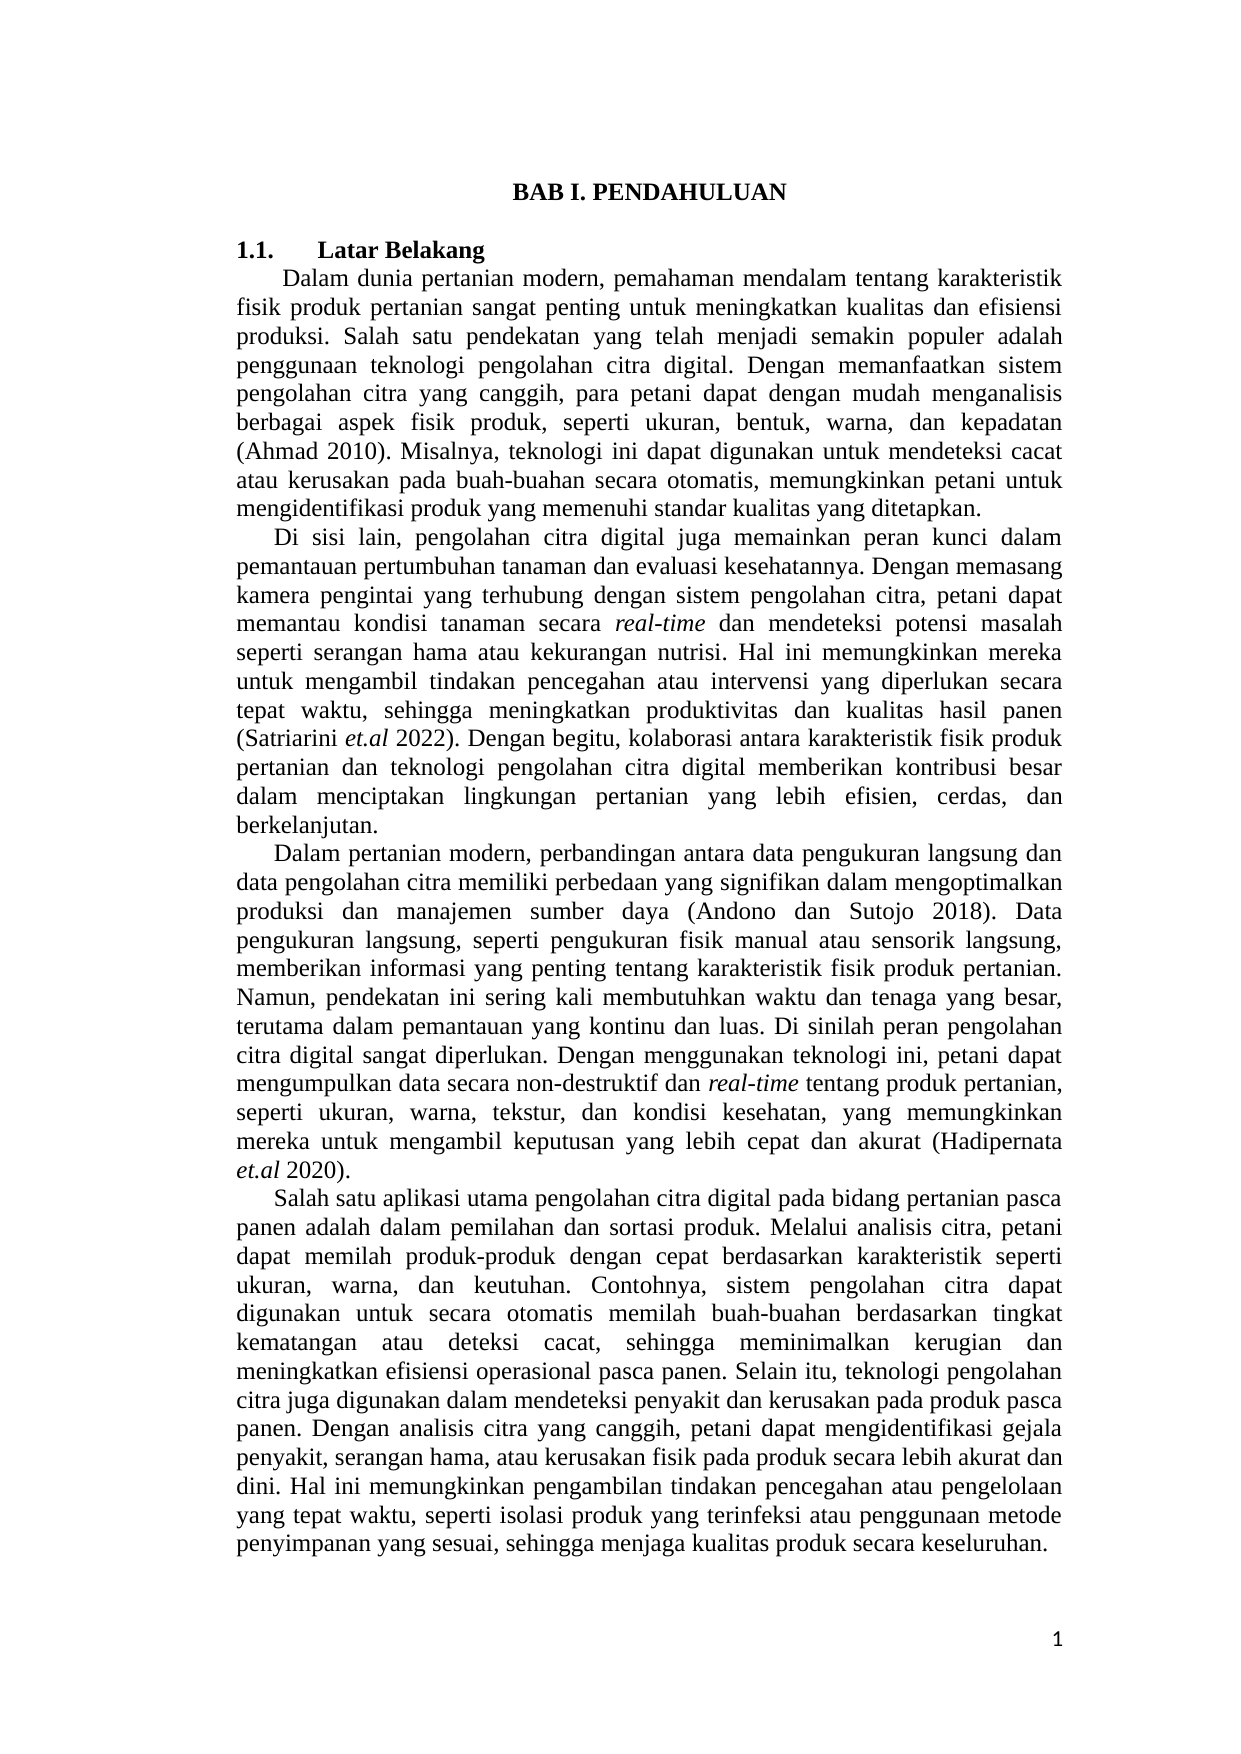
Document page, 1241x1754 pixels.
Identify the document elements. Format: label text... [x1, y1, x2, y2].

text BAB I. PENDAHULUAN [236, 177, 1063, 206]
text Di sisi lain, pengolahan citra digital juga memainkan peran kunci dalam pemantauan pertumbuhan tanaman dan evaluasi kesehatannya. Dengan memasang kamera pengintai yang terhubung dengan sistem pengolahan citra, petani dapat memantau kondisi tanaman secara real-time dan mendeteksi potensi masalah seperti serangan hama atau kekurangan nutrisi. Hal ini memungkinkan mereka untuk mengambil tindakan pencegahan atau intervensi yang diperlukan secara tepat waktu, sehingga meningkatkan produktivitas dan kualitas hasil panen (Satriarini et.al 2022). Dengan begitu, kolaborasi antara karakteristik fisik produk pertanian dan teknologi pengolahan citra digital memberikan kontribusi besar dalam menciptakan lingkungan pertanian yang lebih efisien, cerdas, dan berkelanjutan. [236, 522, 1063, 838]
list Latar Belakang [236, 235, 1063, 263]
text Dalam dunia pertanian modern, pemahaman mendalam tentang karakteristik fisik produk pertanian sangat penting untuk meningkatkan kualitas dan efisiensi produksi. Salah satu pendekatan yang telah menjadi semakin populer adalah penggunaan teknologi pengolahan citra digital. Dengan memanfaatkan sistem pengolahan citra yang canggih, para petani dapat dengan mudah menganalisis berbagai aspek fisik produk, seperti ukuran, bentuk, warna, dan kepadatan (Ahmad 2010). Misalnya, teknologi ini dapat digunakan untuk mendeteksi cacat atau kerusakan pada buah-buahan secara otomatis, memungkinkan petani untuk mengidentifikasi produk yang memenuhi standar kualitas yang ditetapkan. [236, 263, 1063, 522]
text Dalam pertanian modern, perbandingan antara data pengukuran langsung dan data pengolahan citra memiliki perbedaan yang signifikan dalam mengoptimalkan produksi dan manajemen sumber daya (Andono dan Sutojo 2018). Data pengukuran langsung, seperti pengukuran fisik manual atau sensorik langsung, memberikan informasi yang penting tentang karakteristik fisik produk pertanian. Namun, pendekatan ini sering kali membutuhkan waktu dan tenaga yang besar, terutama dalam pemantauan yang kontinu dan luas. Di sinilah peran pengolahan citra digital sangat diperlukan. Dengan menggunakan teknologi ini, petani dapat mengumpulkan data secara non-destruktif dan real-time tentang produk pertanian, seperti ukuran, warna, tekstur, dan kondisi kesehatan, yang memungkinkan mereka untuk mengambil keputusan yang lebih cepat dan akurat (Hadipernata et.al 2020). [236, 838, 1063, 1183]
text Salah satu aplikasi utama pengolahan citra digital pada bidang pertanian pasca panen adalah dalam pemilahan dan sortasi produk. Melalui analisis citra, petani dapat memilah produk-produk dengan cepat berdasarkan karakteristik seperti ukuran, warna, dan keutuhan. Contohnya, sistem pengolahan citra dapat digunakan untuk secara otomatis memilah buah-buahan berdasarkan tingkat kematangan atau deteksi cacat, sehingga meminimalkan kerugian dan meningkatkan efisiensi operasional pasca panen. Selain itu, teknologi pengolahan citra juga digunakan dalam mendeteksi penyakit dan kerusakan pada produk pasca panen. Dengan analisis citra yang canggih, petani dapat mengidentifikasi gejala penyakit, serangan hama, atau kerusakan fisik pada produk secara lebih akurat dan dini. Hal ini memungkinkan pengambilan tindakan pencegahan atau pengelolaan yang tepat waktu, seperti isolasi produk yang terinfeksi atau penggunaan metode penyimpanan yang sesuai, sehingga menjaga kualitas produk secara keseluruhan. [236, 1183, 1063, 1557]
